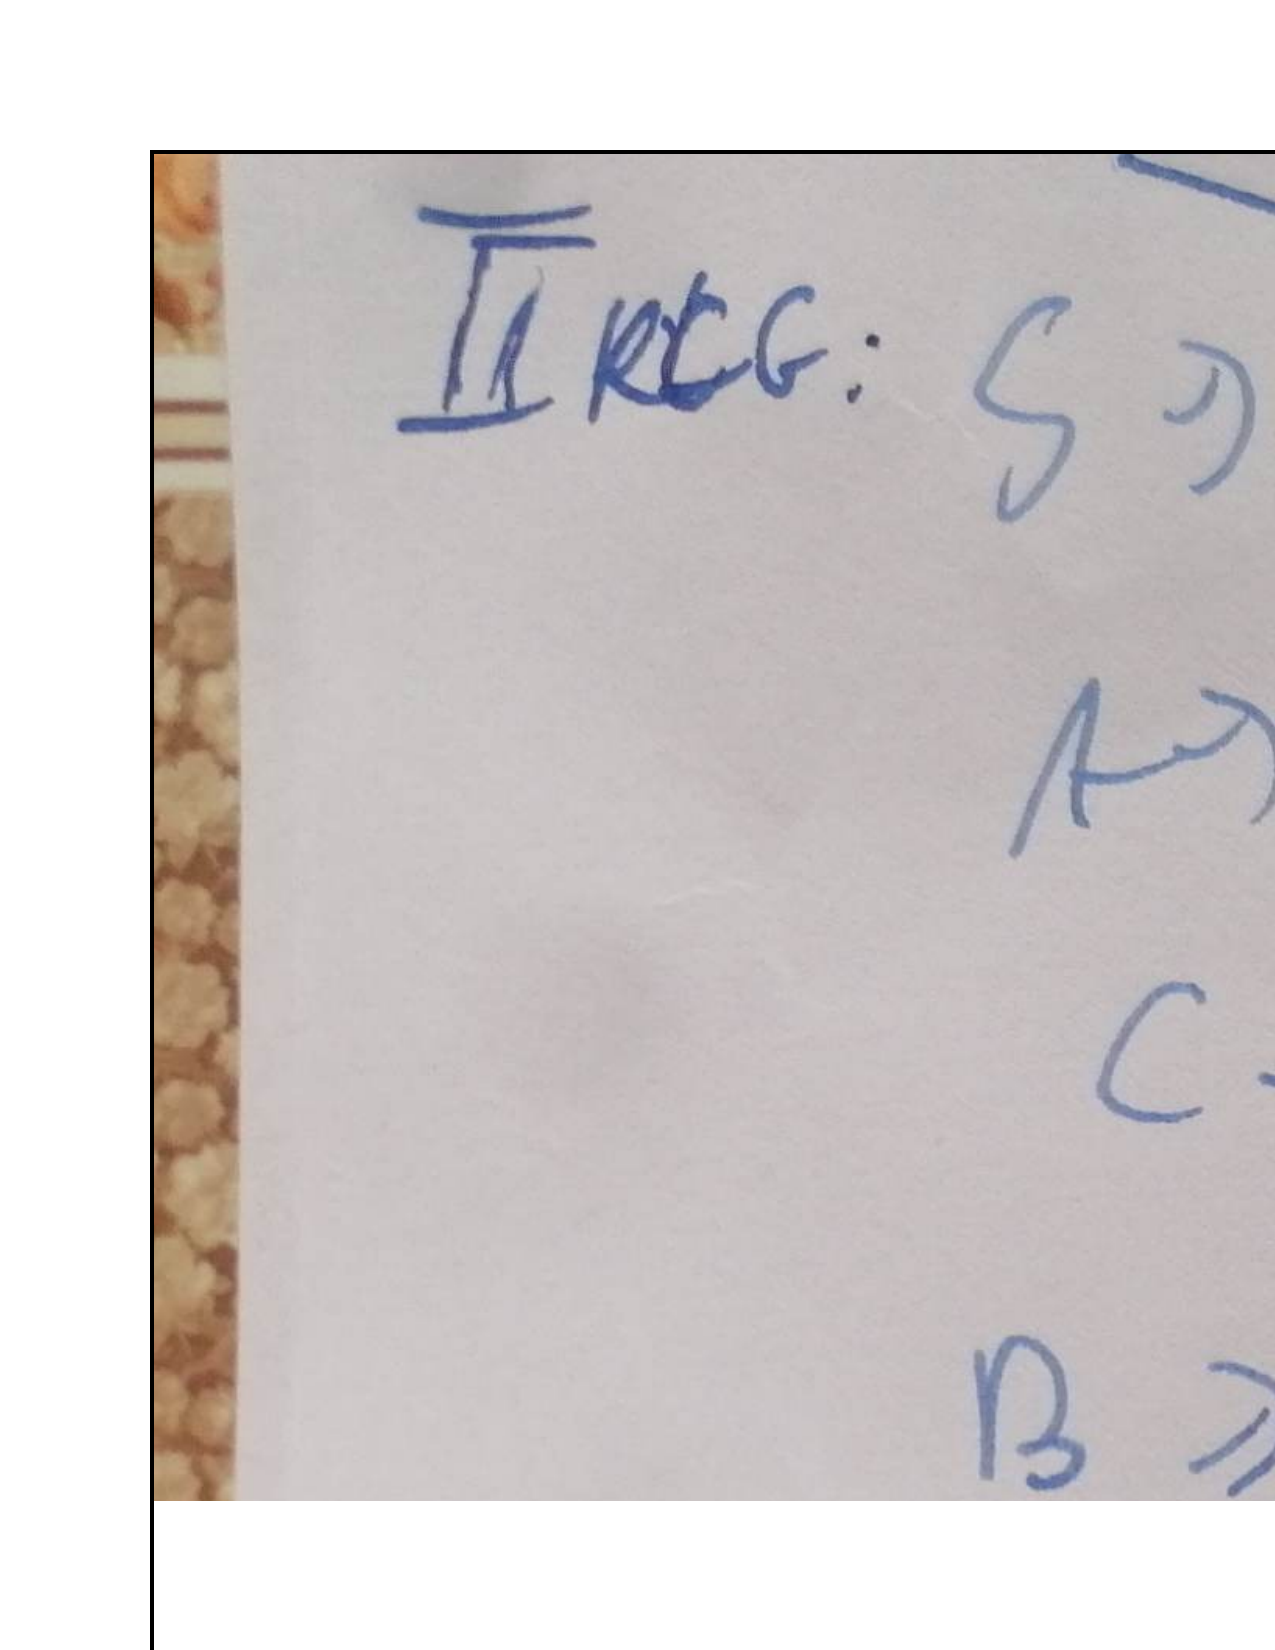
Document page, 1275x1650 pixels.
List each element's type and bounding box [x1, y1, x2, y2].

picture [154, 154, 1275, 1501]
